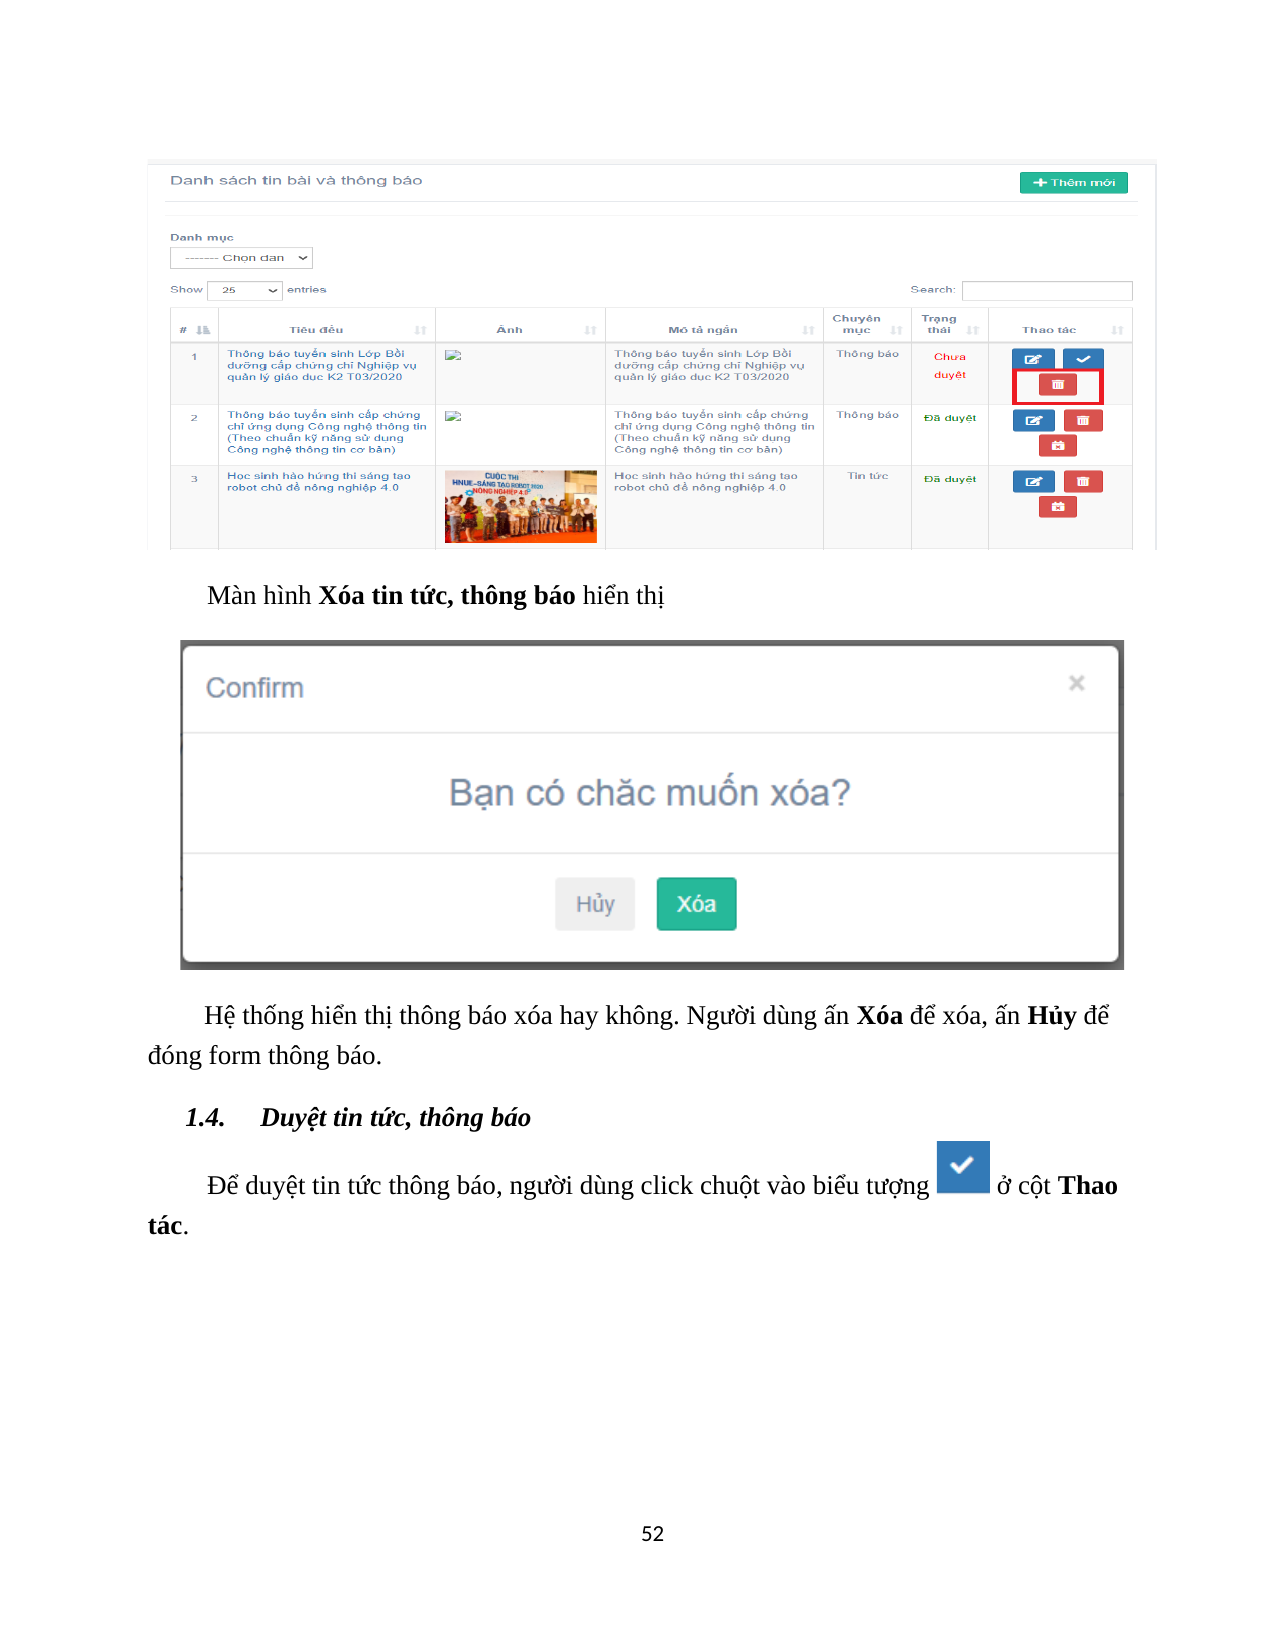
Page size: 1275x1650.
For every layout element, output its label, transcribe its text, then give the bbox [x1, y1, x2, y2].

picture [936, 1141, 990, 1195]
text Hệ thống hiển thị thông báo xóa hay không. Người dùng ấn Xóa để xóa, ấn Hủy để đóng form thông báo. [148, 999, 1157, 1071]
picture [147, 159, 1157, 550]
text Màn hình Xóa tin tức, thông báo hiển thị [148, 579, 1157, 610]
subtitle Duyệt tin tức, thông báo [185, 1101, 1157, 1132]
picture [180, 640, 1125, 970]
text Để duyệt tin tức thông báo, người dùng click chuột vào biểu tượng ở cột Thao tác. [148, 1141, 1157, 1240]
